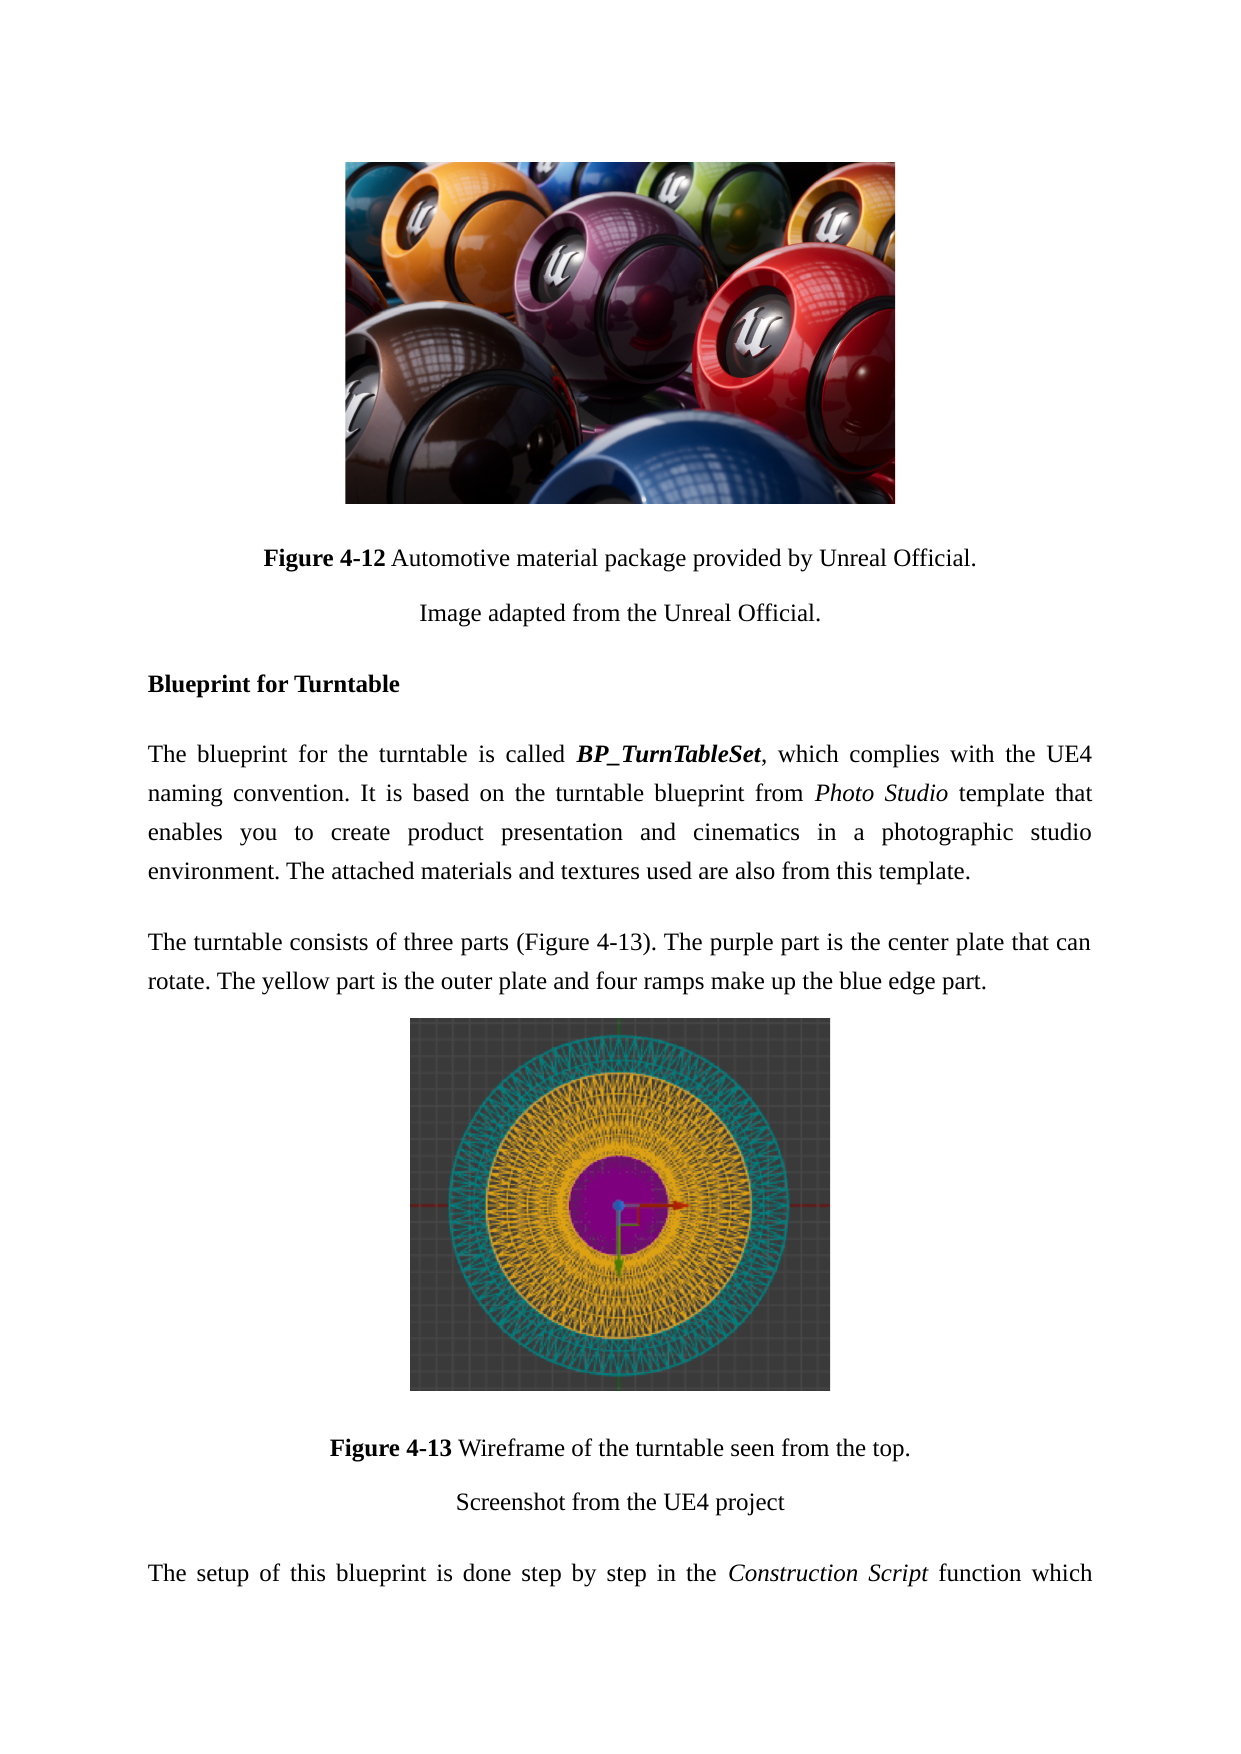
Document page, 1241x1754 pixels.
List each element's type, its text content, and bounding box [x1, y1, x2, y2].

picture [410, 1018, 831, 1391]
text Screenshot from the UE4 project [148, 1485, 1092, 1518]
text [148, 1556, 1092, 1588]
text The blueprint for the turntable is called BP_TurnTableSet, which complies with the UE4 naming convention. It is based on the turntable blueprint from Photo Studio template that enables you to create product presentation and cinematics in a photographic studio environment. The attached materials and textures used are also from this template. [148, 738, 1092, 887]
picture [345, 162, 896, 504]
text Figure 4-12 Automotive material package provided by Unreal Official. [148, 542, 1092, 574]
text Blueprint for Turntable [148, 667, 1092, 699]
text The turntable consists of three parts (Figure 4-13). The purple part is the center plate that can rotate. The yellow part is the outer plate and four ramps make up the blue edge part. [148, 925, 1092, 997]
text Figure 4-13 Wireframe of the turntable seen from the top. [148, 1431, 1092, 1463]
text Image adapted from the Unreal Official. [148, 596, 1092, 629]
